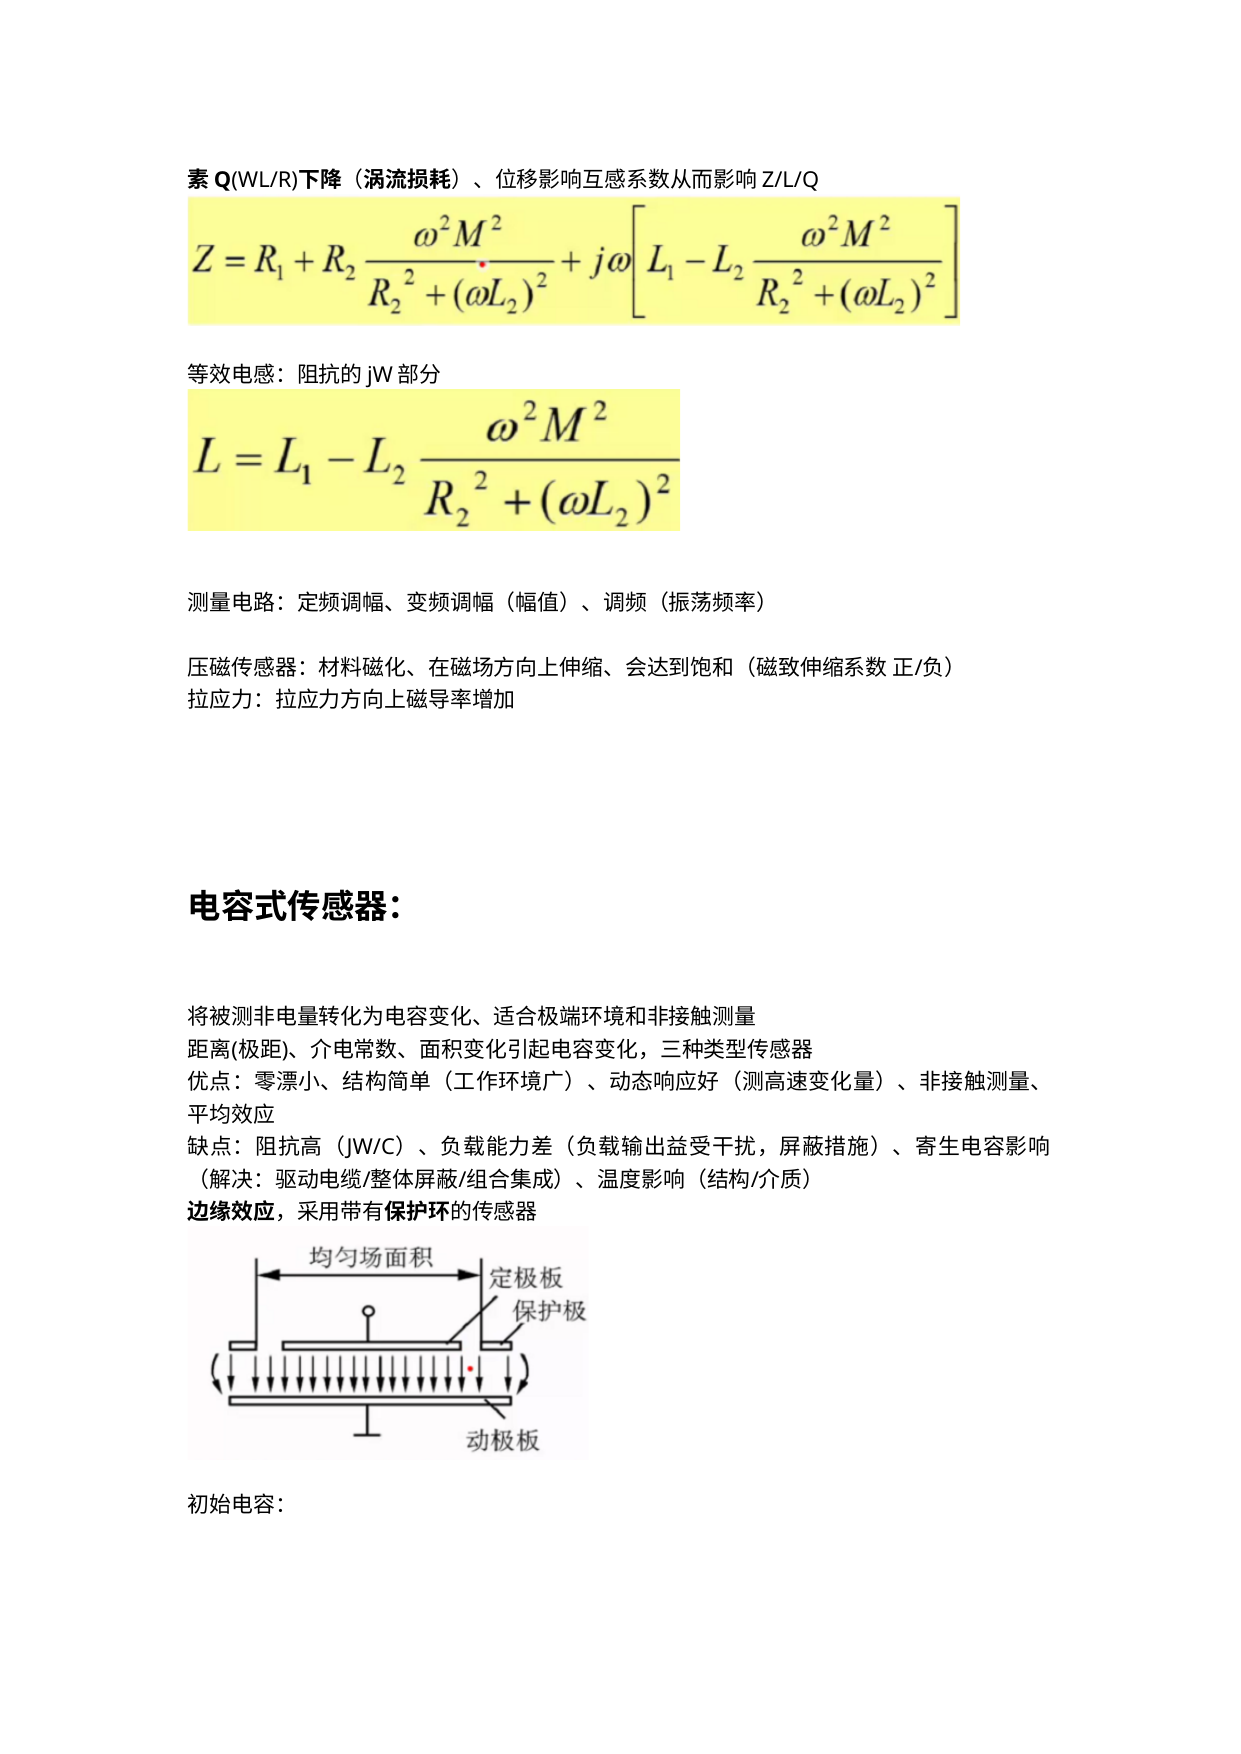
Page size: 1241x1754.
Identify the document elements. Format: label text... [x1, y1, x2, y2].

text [187, 162, 1053, 194]
text 初始电容： [187, 1486, 1053, 1519]
picture [187, 389, 680, 531]
text 优点：零漂小、结构简单（工作环境广）、动态响应好（测高速变化量）、非接触测量、平均效应 [187, 1064, 1053, 1129]
text 将被测非电量转化为电容变化、适合极端环境和非接触测量 [187, 999, 1053, 1031]
text 等效电感：阻抗的jW部分 [187, 357, 1053, 389]
subtitle 电容式传感器： [187, 872, 1053, 937]
text 拉应力：拉应力方向上磁导率增加 [187, 682, 1053, 714]
picture [187, 1226, 589, 1460]
text 边缘效应，采用带有保护环的传感器 [187, 1194, 1053, 1226]
picture [187, 194, 961, 326]
text 压磁传感器：材料磁化、在磁场方向上伸缩、会达到饱和（磁致伸缩系数 正/负） [187, 649, 1053, 682]
text 缺点：阻抗高（JW/C）、负载能力差（负载输出益受干扰，屏蔽措施）、寄生电容影响（解决：驱动电缆/整体屏蔽/组合集成）、温度影响（结构/介质） [187, 1129, 1053, 1194]
text 距离(极距)、介电常数、面积变化引起电容变化，三种类型传感器 [187, 1031, 1053, 1064]
text 测量电路：定频调幅、变频调幅（幅值）、调频（振荡频率） [187, 584, 1053, 617]
